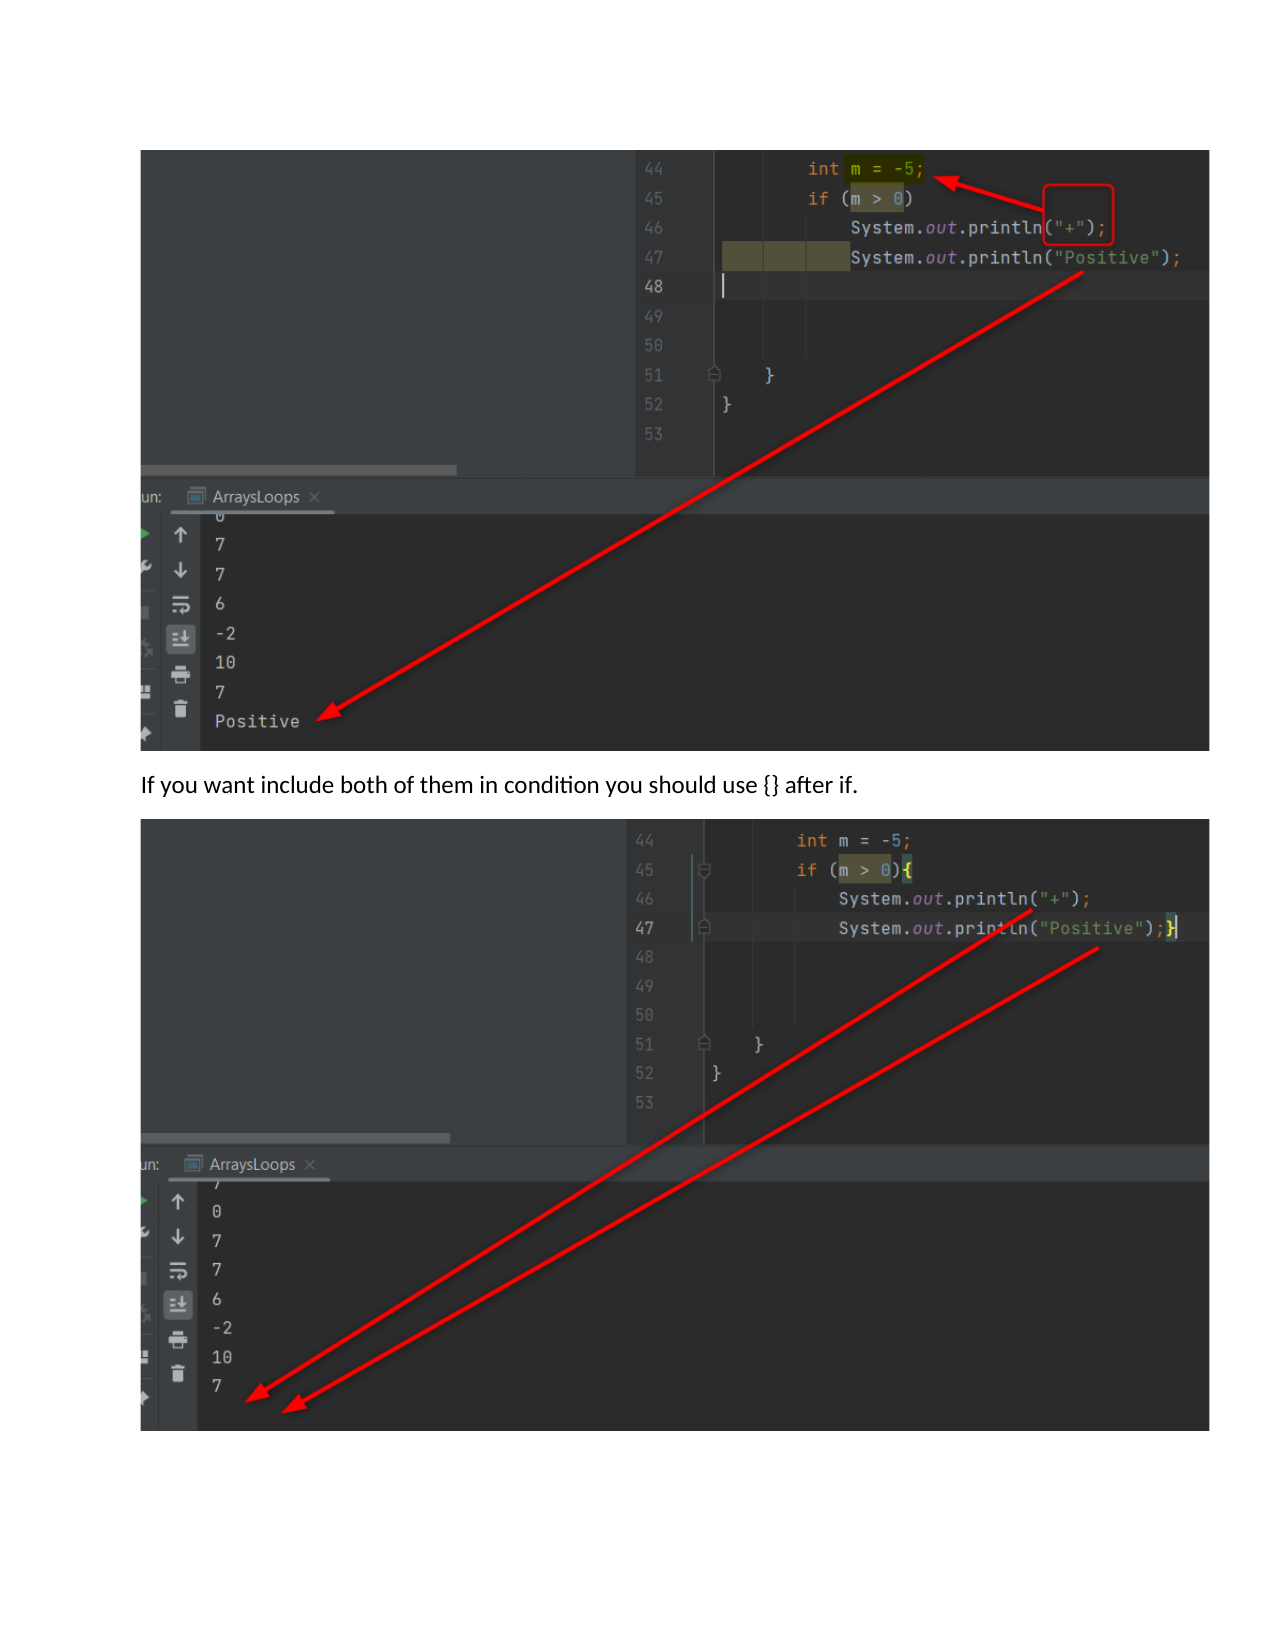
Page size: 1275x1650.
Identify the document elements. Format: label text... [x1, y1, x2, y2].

text If you want include both of them in condition you should use {} after if. [141, 769, 1209, 800]
picture [140, 819, 1210, 1431]
picture [140, 150, 1210, 751]
